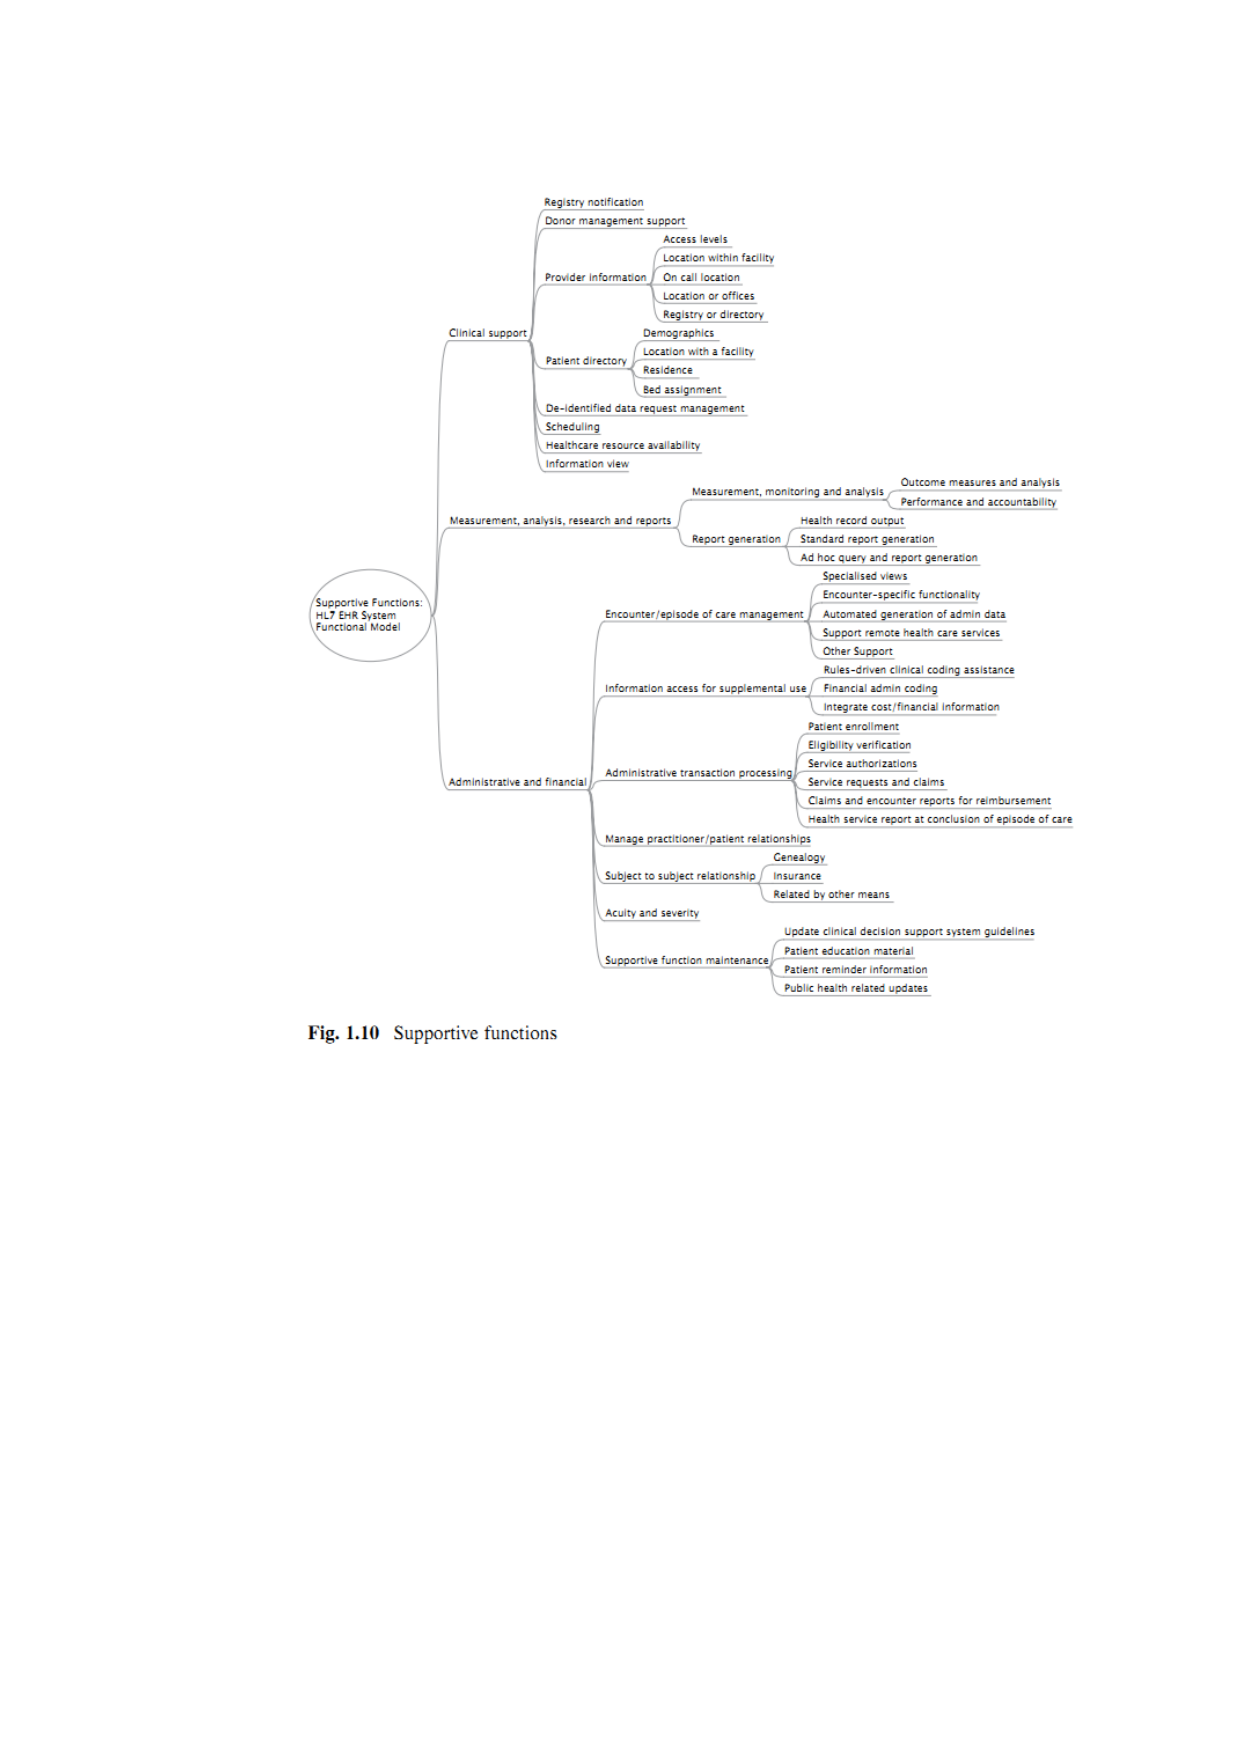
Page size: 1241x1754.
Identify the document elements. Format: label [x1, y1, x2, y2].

picture [275, 170, 1141, 1096]
